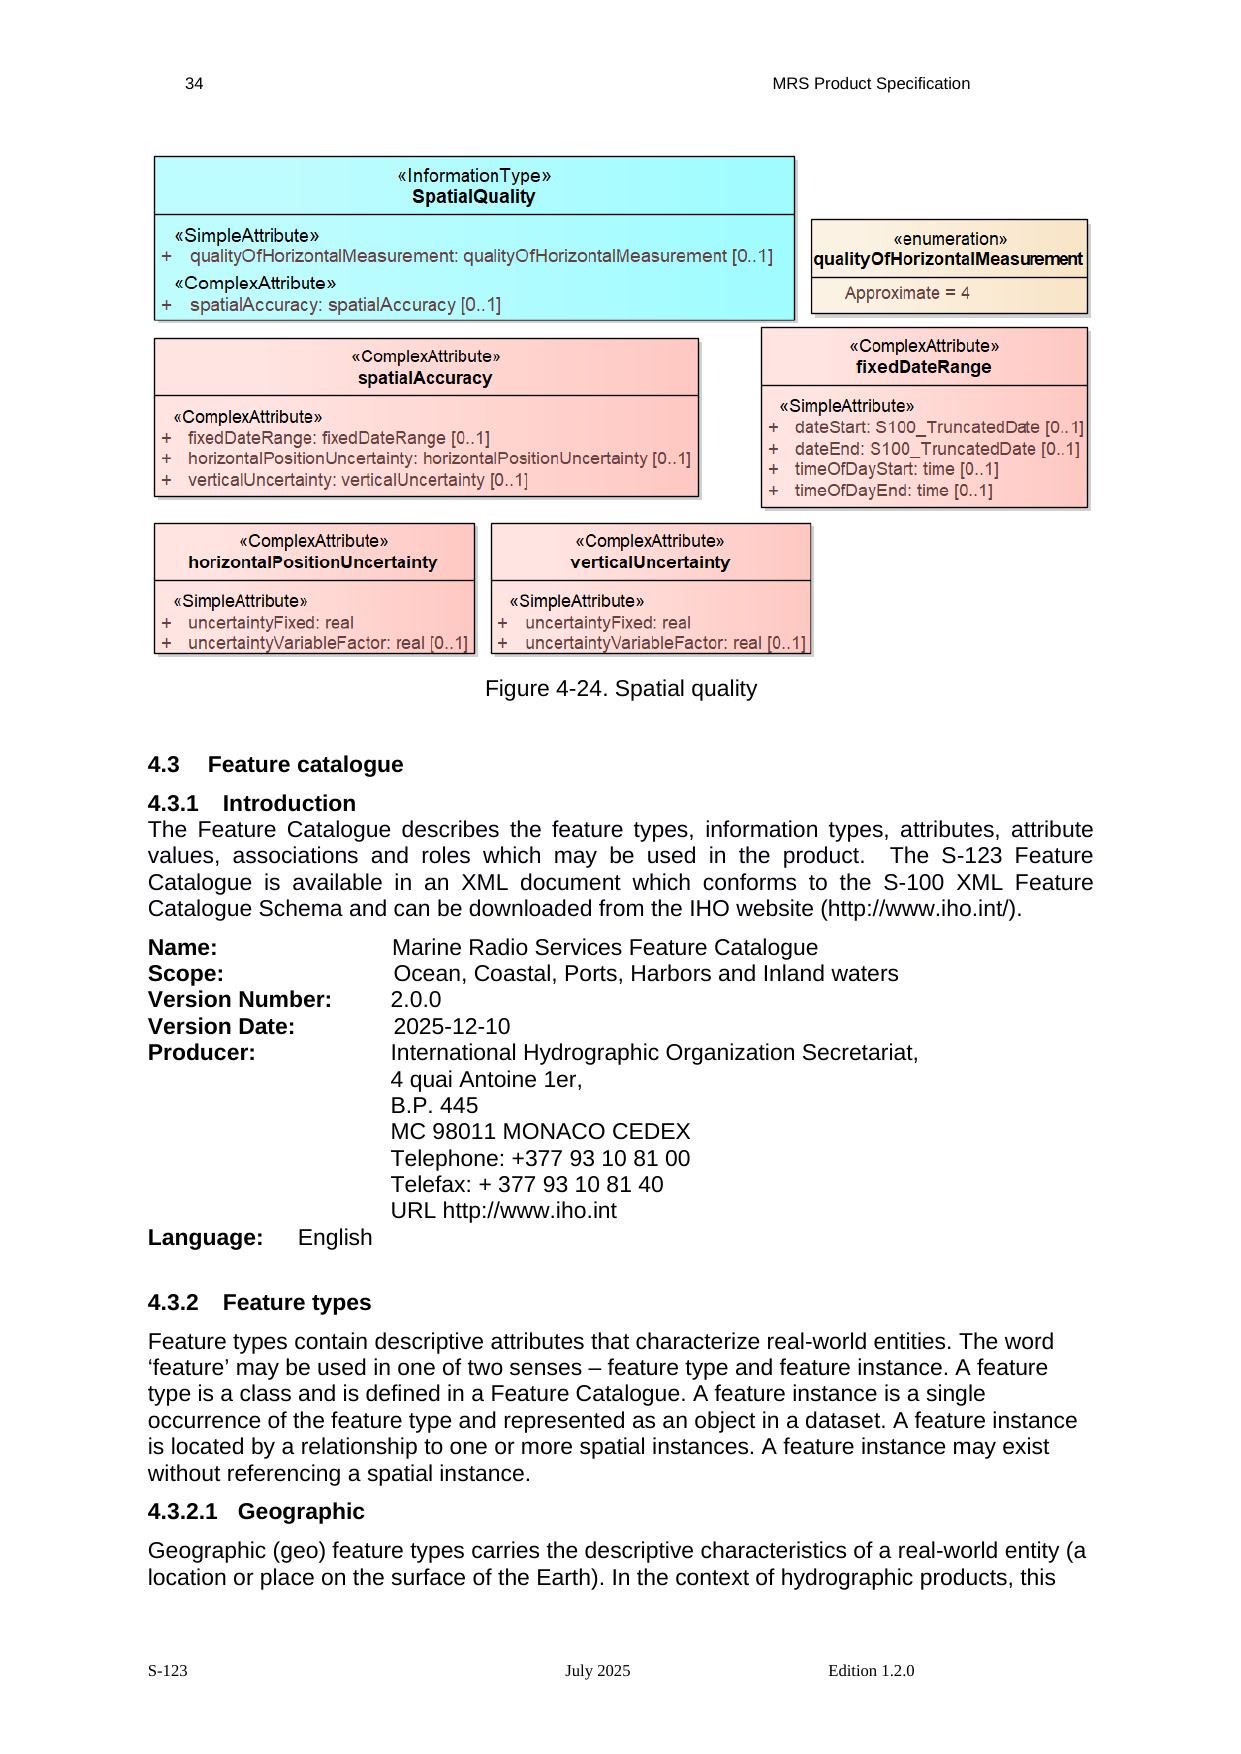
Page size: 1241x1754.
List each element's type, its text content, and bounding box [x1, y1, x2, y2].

text Figure 4-24. Spatial quality [148, 675, 1094, 701]
text The Feature Catalogue describes the feature types, information types, attributes, attribute values, associations and roles which may be used in the product. The S-123 Feature Catalogue is available in an XML document which conforms to the S-100 XML Feature Catalogue Schema and can be downloaded from the IHO website (http://www.iho.int/). [148, 816, 1094, 921]
text Version Date: 2025-12-10 [148, 1013, 1094, 1039]
subtitle Geographic [148, 1498, 1094, 1525]
text Scope: Ocean, Coastal, Ports, Harbors and Inland waters [148, 960, 1094, 986]
text URL http://www.iho.int [148, 1197, 1094, 1224]
text Version Number: 2.0.0 [148, 986, 1094, 1013]
text Producer: International Hydrographic Organization Secretariat, 4 quai Antoine 1er, B.P. 445 MC 98011 MONACO CEDEX Telephone: +377 93 10 81 00 Telefax: + 377 93 10 81 40 [148, 1039, 1094, 1197]
text Name: Marine Radio Services Feature Catalogue [148, 934, 1094, 960]
text Language: English [148, 1224, 1094, 1250]
picture [148, 150, 1094, 663]
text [148, 1537, 1094, 1590]
subtitle Feature catalogue [148, 751, 1094, 777]
subtitle Feature types [148, 1289, 1094, 1315]
subtitle Introduction [148, 789, 1094, 816]
text Feature types contain descriptive attributes that characterize real-world entities. The word ‘feature’ may be used in one of two senses – feature type and feature instance. A feature type is a class and is defined in a Feature Catalogue. A feature instance is a single occurrence of the feature type and represented as an object in a dataset. A feature instance is located by a relationship to one or more spatial instances. A feature instance may exist without referencing a spatial instance. [148, 1328, 1094, 1486]
